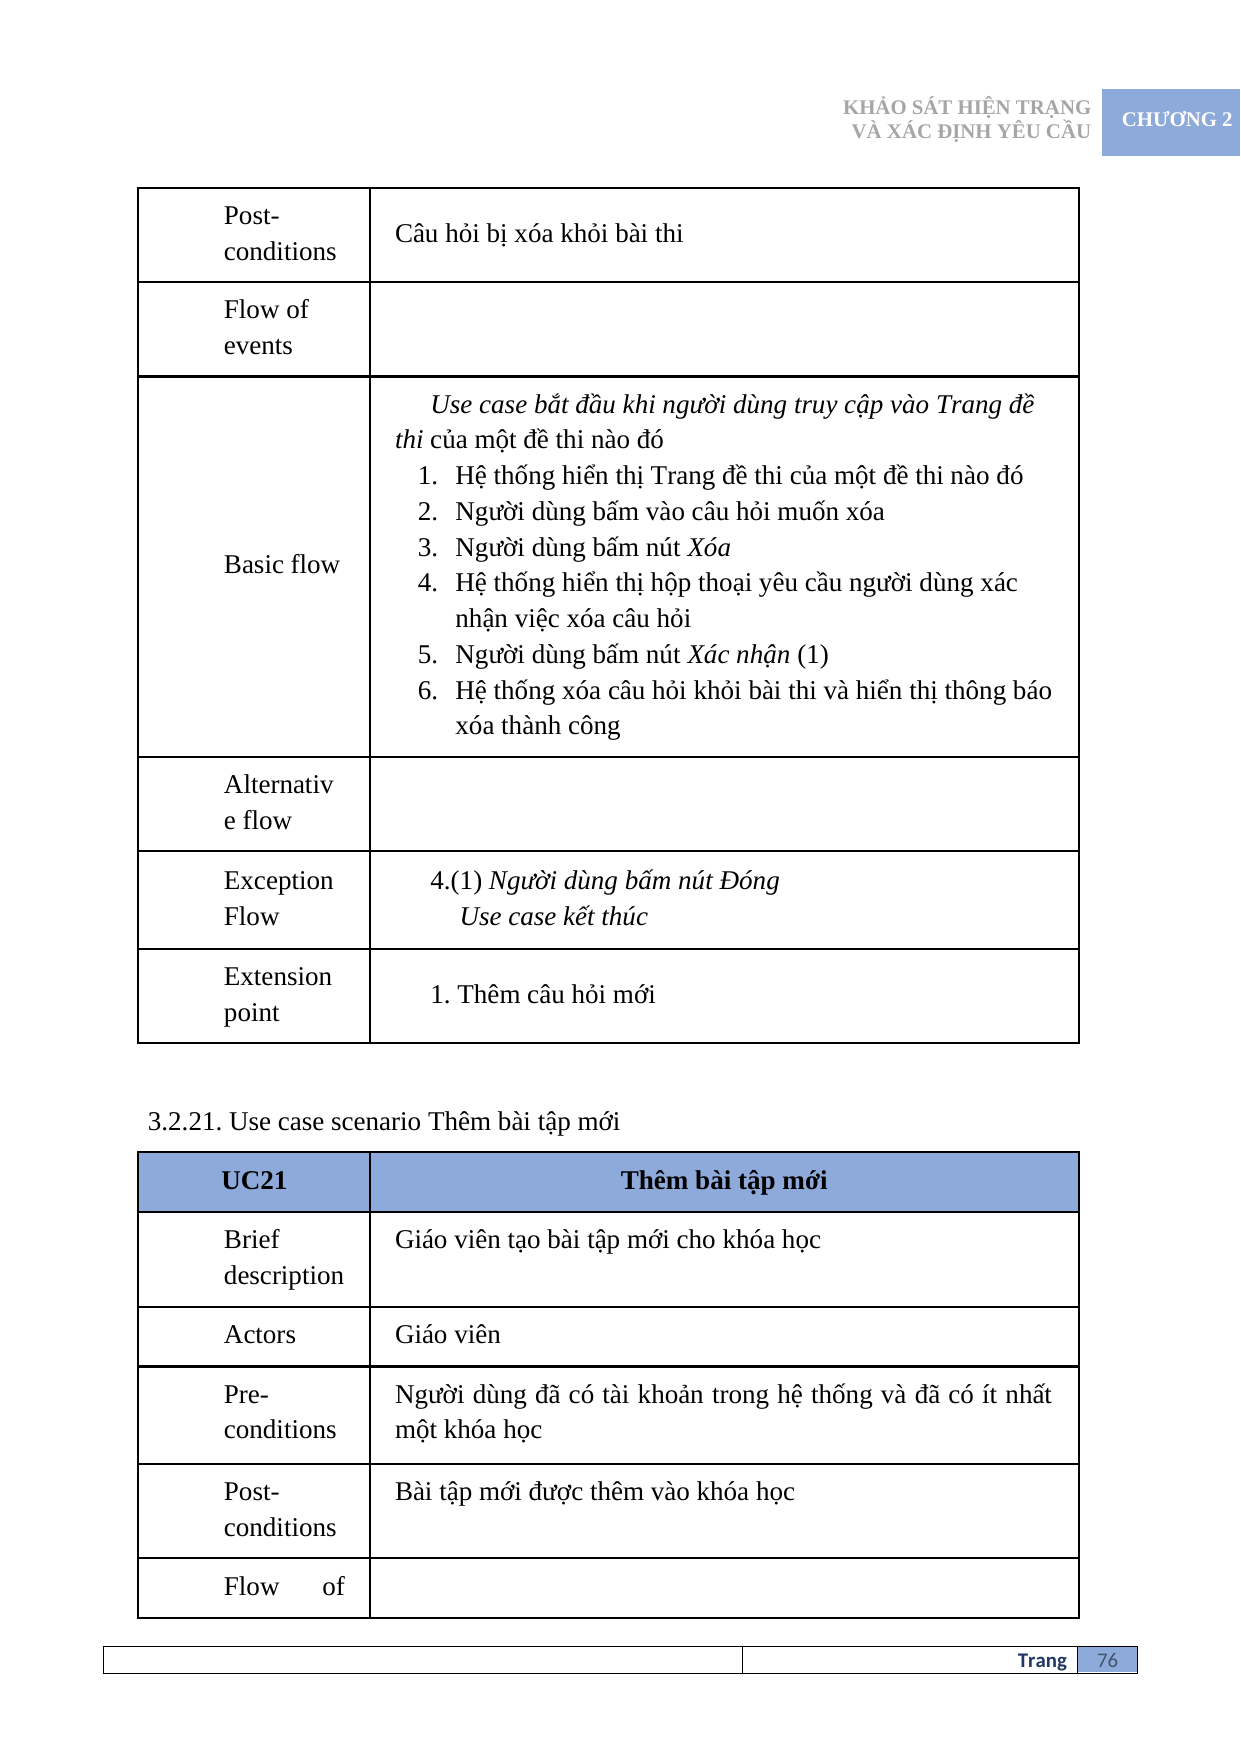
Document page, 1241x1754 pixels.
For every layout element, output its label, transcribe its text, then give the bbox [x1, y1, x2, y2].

subtitle 3.2.21. Use case scenario Thêm bài tập mới [148, 1104, 1122, 1136]
table_cell Extension point [139, 950, 369, 1042]
table_cell Pre-conditions [139, 1368, 369, 1463]
table_cell 4.(1) Người dùng bấm nút Đóng Use case kết thúc [371, 852, 1078, 947]
table_cell Post-conditions [139, 1465, 369, 1557]
table_cell Basic flow [139, 378, 369, 756]
table_cell Giáo viên [371, 1308, 1078, 1365]
table_header Thêm bài tập mới [371, 1153, 1078, 1211]
table_cell [371, 1559, 1078, 1617]
table_cell Alternative flow [139, 758, 369, 850]
table_cell Post-conditions [139, 189, 369, 281]
table_cell Flow of events [139, 1559, 369, 1617]
table_cell Câu hỏi bị xóa khỏi bài thi [371, 189, 1078, 281]
table_cell Exception Flow [139, 852, 369, 947]
table_cell Use case bắt đầu khi người dùng truy cập vào Trang đề thi của một đề thi nào đó Hệ thống hiển thị Trang đề thi của một đề thi nào đó Người dùng bấm vào câu hỏi muốn xóa Người dùng bấm nút Xóa Hệ thống hiển thị hộp thoại yêu cầu người dùng xác nhận việc xóa câu hỏi Người dùng bấm nút Xác nhận (1) Hệ thống xóa câu hỏi khỏi bài thi và hiển thị thông báo xóa thành công [371, 378, 1078, 756]
table_cell Giáo viên tạo bài tập mới cho khóa học [371, 1213, 1078, 1306]
table_cell Bài tập mới được thêm vào khóa học [371, 1465, 1078, 1557]
table_cell [371, 758, 1078, 850]
table_cell Actors [139, 1308, 369, 1365]
table_cell Flow of events [139, 283, 369, 375]
table_cell Người dùng đã có tài khoản trong hệ thống và đã có ít nhất một khóa học [371, 1368, 1078, 1463]
table_cell Brief description [139, 1213, 369, 1306]
table_cell 1. Thêm câu hỏi mới [371, 950, 1078, 1042]
table_cell [371, 283, 1078, 375]
table_header UC21 [139, 1153, 369, 1211]
